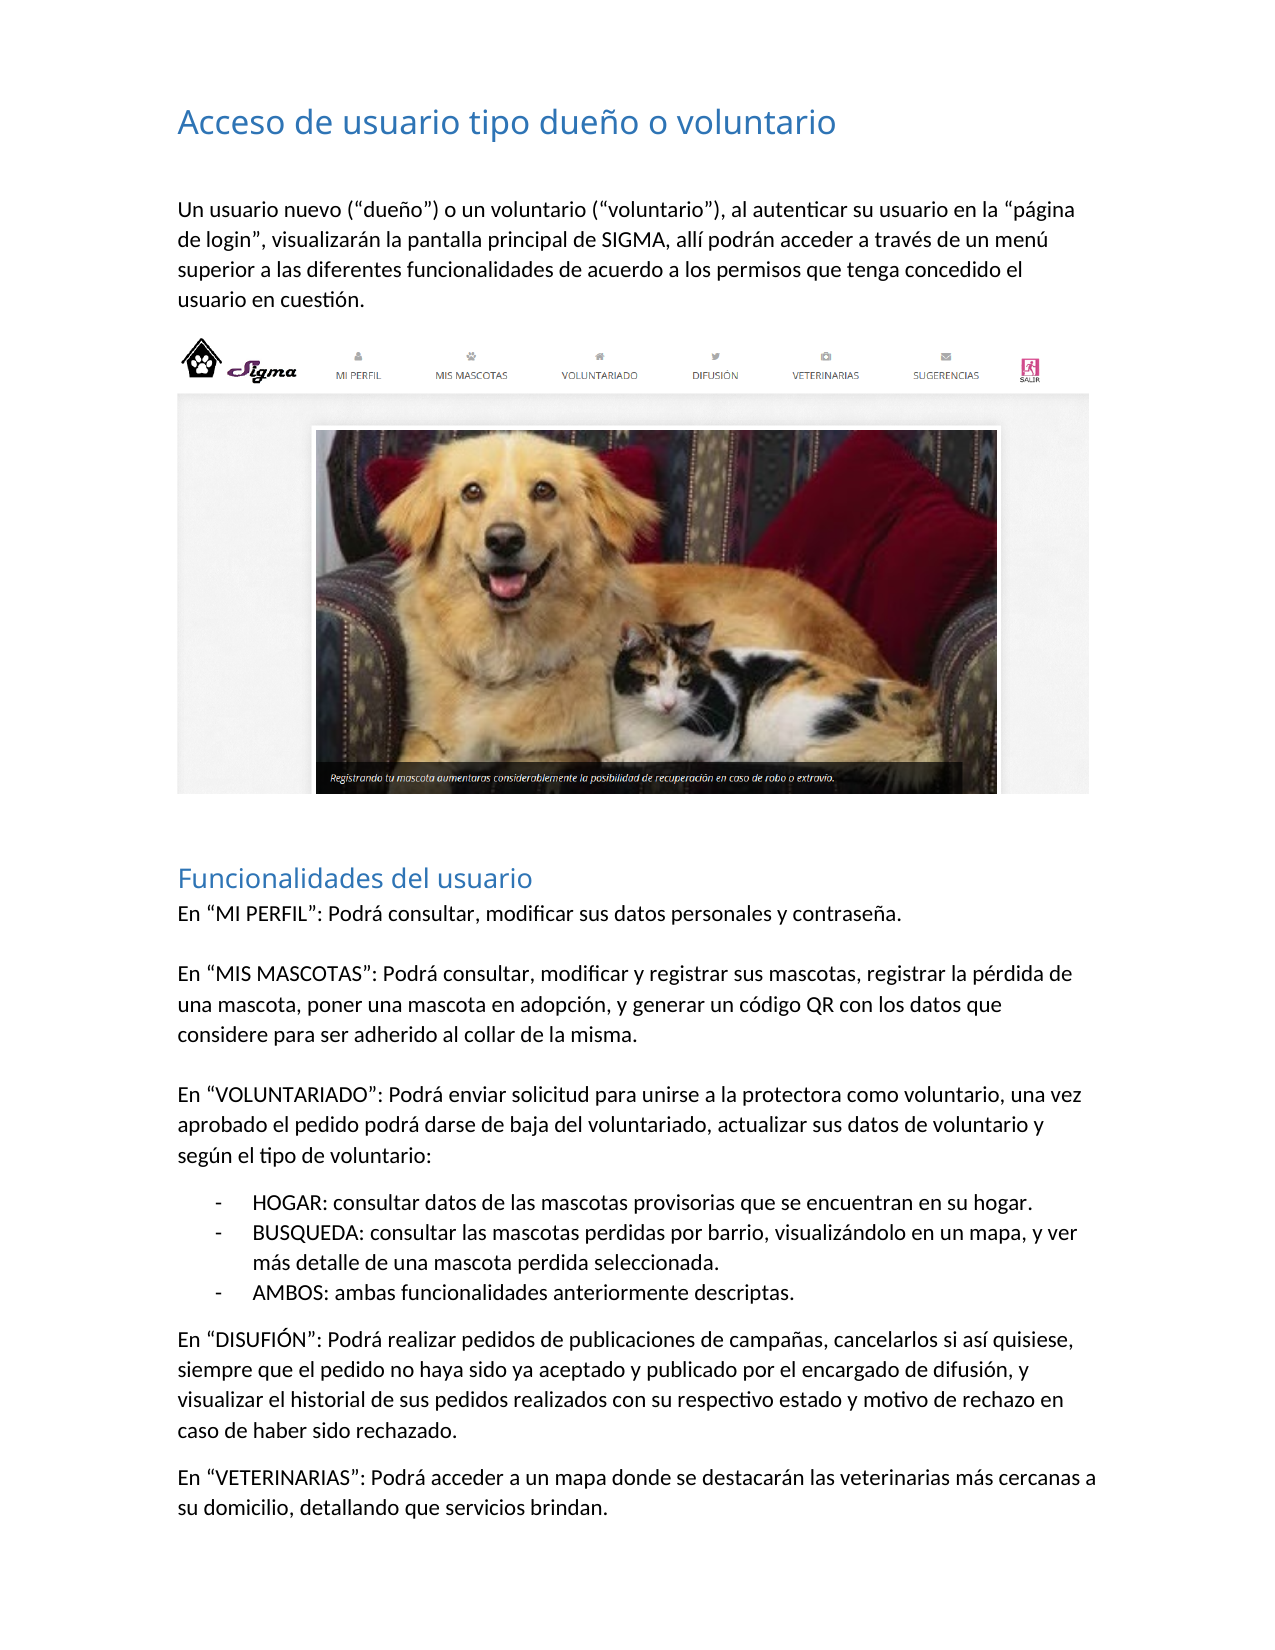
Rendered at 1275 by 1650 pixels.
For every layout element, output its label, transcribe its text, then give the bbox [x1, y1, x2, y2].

picture [177, 332, 1089, 794]
list HOGAR: consultar datos de las mascotas provisorias que se encuentran en su hogar. [215, 1188, 1098, 1216]
list BUSQUEDA: consultar las mascotas perdidas por barrio, visualizándolo en un mapa, y ver más detalle de una mascota perdida seleccionada. [215, 1218, 1098, 1276]
subtitle Funcionalidades del usuario [177, 859, 1098, 896]
subtitle Acceso de usuario tipo dueño o voluntario [177, 99, 1098, 144]
text En “DISUFIÓN”: Podrá realizar pedidos de publicaciones de campañas, cancelarlos si así quisiese, siempre que el pedido no haya sido ya aceptado y publicado por el encargado de difusión, y visualizar el historial de sus pedidos realizados con su respectivo estado y motivo de rechazo en caso de haber sido rechazado. [177, 1325, 1098, 1444]
text Un usuario nuevo (“dueño”) o un voluntario (“voluntario”), al autenticar su usuario en la “página de login”, visualizarán la pantalla principal de SIGMA, allí podrán acceder a través de un menú superior a las diferentes funcionalidades de acuerdo a los permisos que tenga concedido el usuario en cuestión. [177, 195, 1098, 313]
text En “MI PERFIL”: Podrá consultar, modificar sus datos personales y contraseña. En “MIS MASCOTAS”: Podrá consultar, modificar y registrar sus mascotas, registrar la pérdida de una mascota, poner una mascota en adopción, y generar un código QR con los datos que considere para ser adherido al collar de la misma. En “VOLUNTARIADO”: Podrá enviar solicitud para unirse a la protectora como voluntario, una vez aprobado el pedido podrá darse de baja del voluntariado, actualizar sus datos de voluntario y según el tipo de voluntario: [177, 899, 1098, 1169]
list AMBOS: ambas funcionalidades anteriormente descriptas. [215, 1278, 1098, 1306]
text En “VETERINARIAS”: Podrá acceder a un mapa donde se destacarán las veterinarias más cercanas a su domicilio, detallando que servicios brindan. [177, 1463, 1098, 1521]
